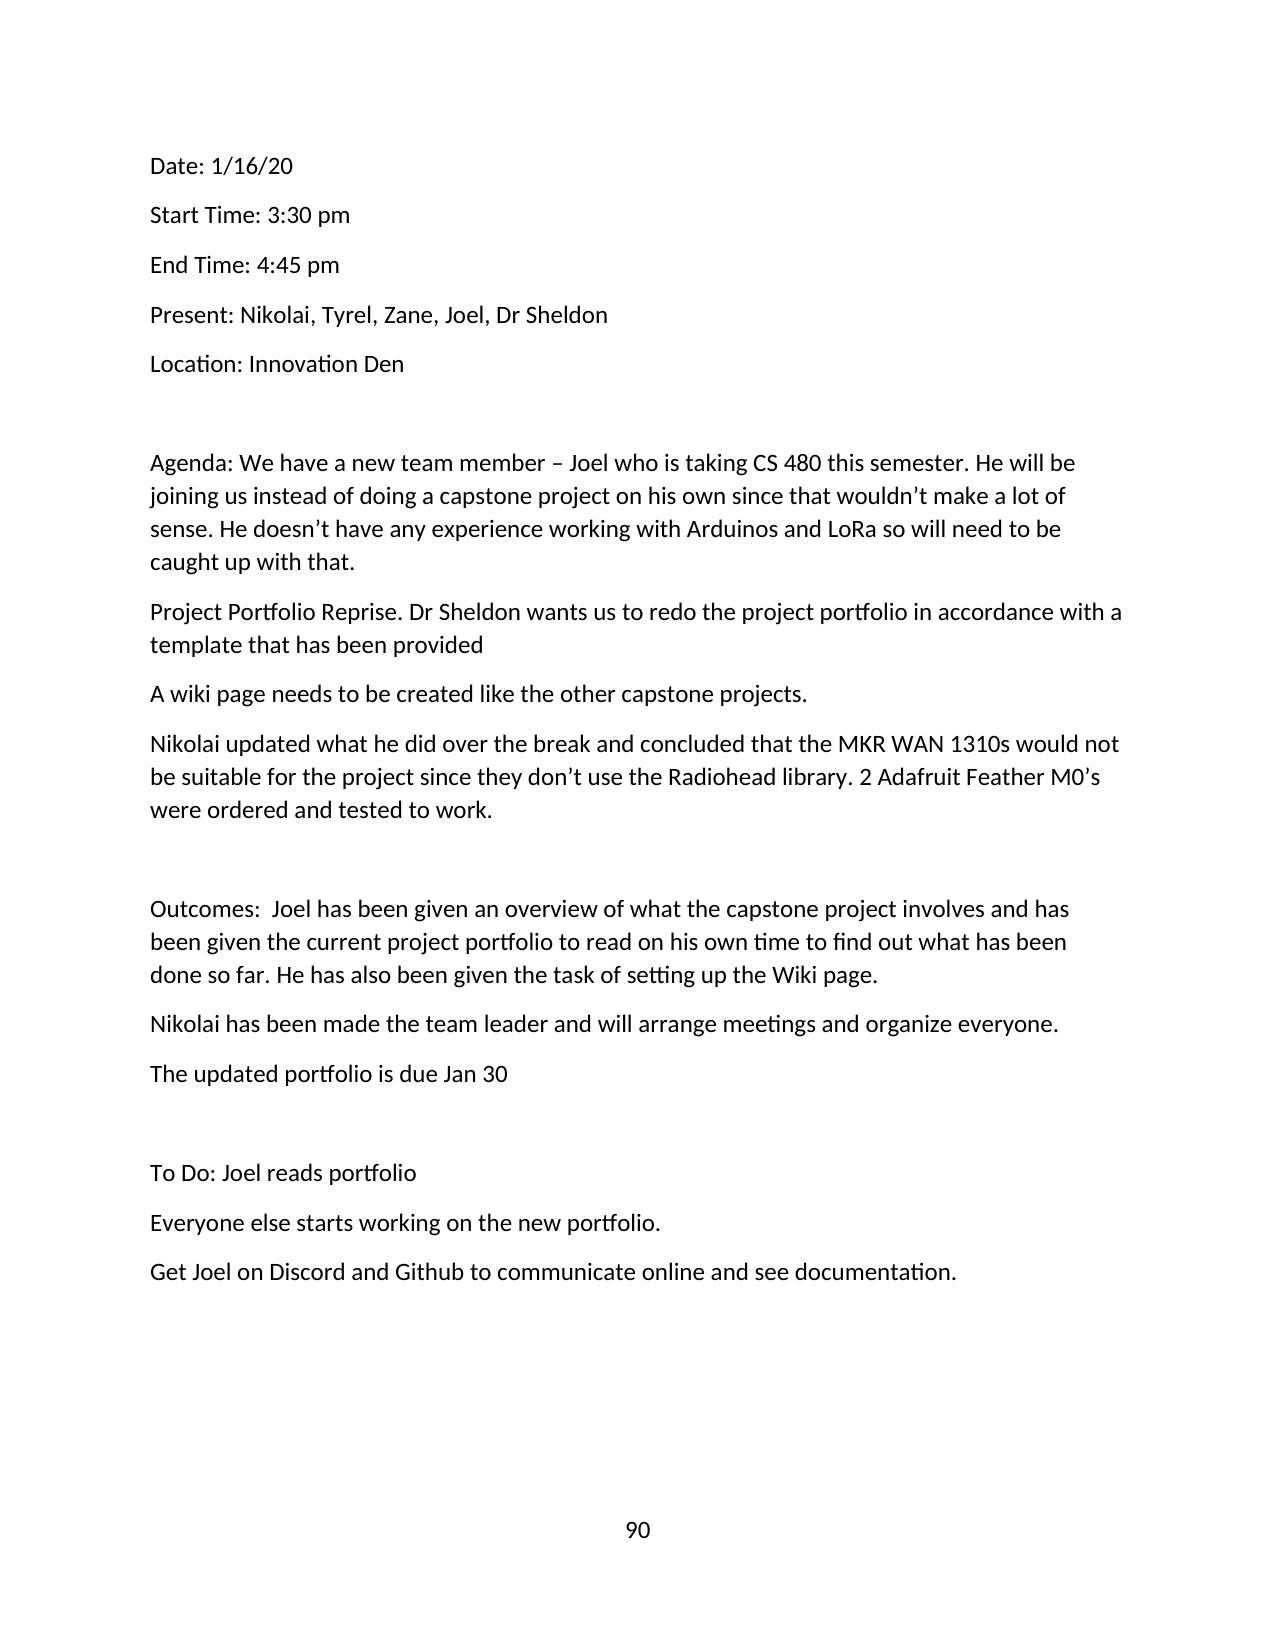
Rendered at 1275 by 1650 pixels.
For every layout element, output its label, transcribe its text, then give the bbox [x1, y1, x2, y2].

text Get Joel on Discord and Github to communicate online and see documentation. [150, 1256, 1125, 1287]
text Start Time: 3:30 pm [150, 199, 1125, 230]
text Location: Innovation Den [150, 348, 1125, 379]
text Nikolai has been made the team leader and will arrange meetings and organize everyone. [150, 1008, 1125, 1039]
text Outcomes: Joel has been given an overview of what the capstone project involves and has been given the current project portfolio to read on his own time to find out what has been done so far. He has also been given the task of setting up the Wiki page. [150, 893, 1125, 989]
text The updated portfolio is due Jan 30 [150, 1058, 1125, 1088]
text To Do: Joel reads portfolio [150, 1157, 1125, 1188]
text Agenda: We have a new team member – Joel who is taking CS 480 this semester. He will be joining us instead of doing a capstone project on his own since that wouldn’t make a lot of sense. He doesn’t have any experience working with Arduinos and LoRa so will need to be caught up with that. [150, 447, 1125, 577]
text Everyone else starts working on the new portfolio. [150, 1207, 1125, 1237]
text Date: 1/16/20 [150, 150, 1125, 181]
text A wiki page needs to be created like the other capstone projects. [150, 678, 1125, 709]
text End Time: 4:45 pm [150, 249, 1125, 280]
text Project Portfolio Reprise. Dr Sheldon wants us to redo the project portfolio in accordance with a template that has been provided [150, 596, 1125, 659]
text Present: Nikolai, Tyrel, Zane, Joel, Dr Sheldon [150, 299, 1125, 329]
text Nikolai updated what he did over the break and concluded that the MKR WAN 1310s would not be suitable for the project since they don’t use the Radiohead library. 2 Adafruit Feather M0’s were ordered and tested to work. [150, 728, 1125, 824]
